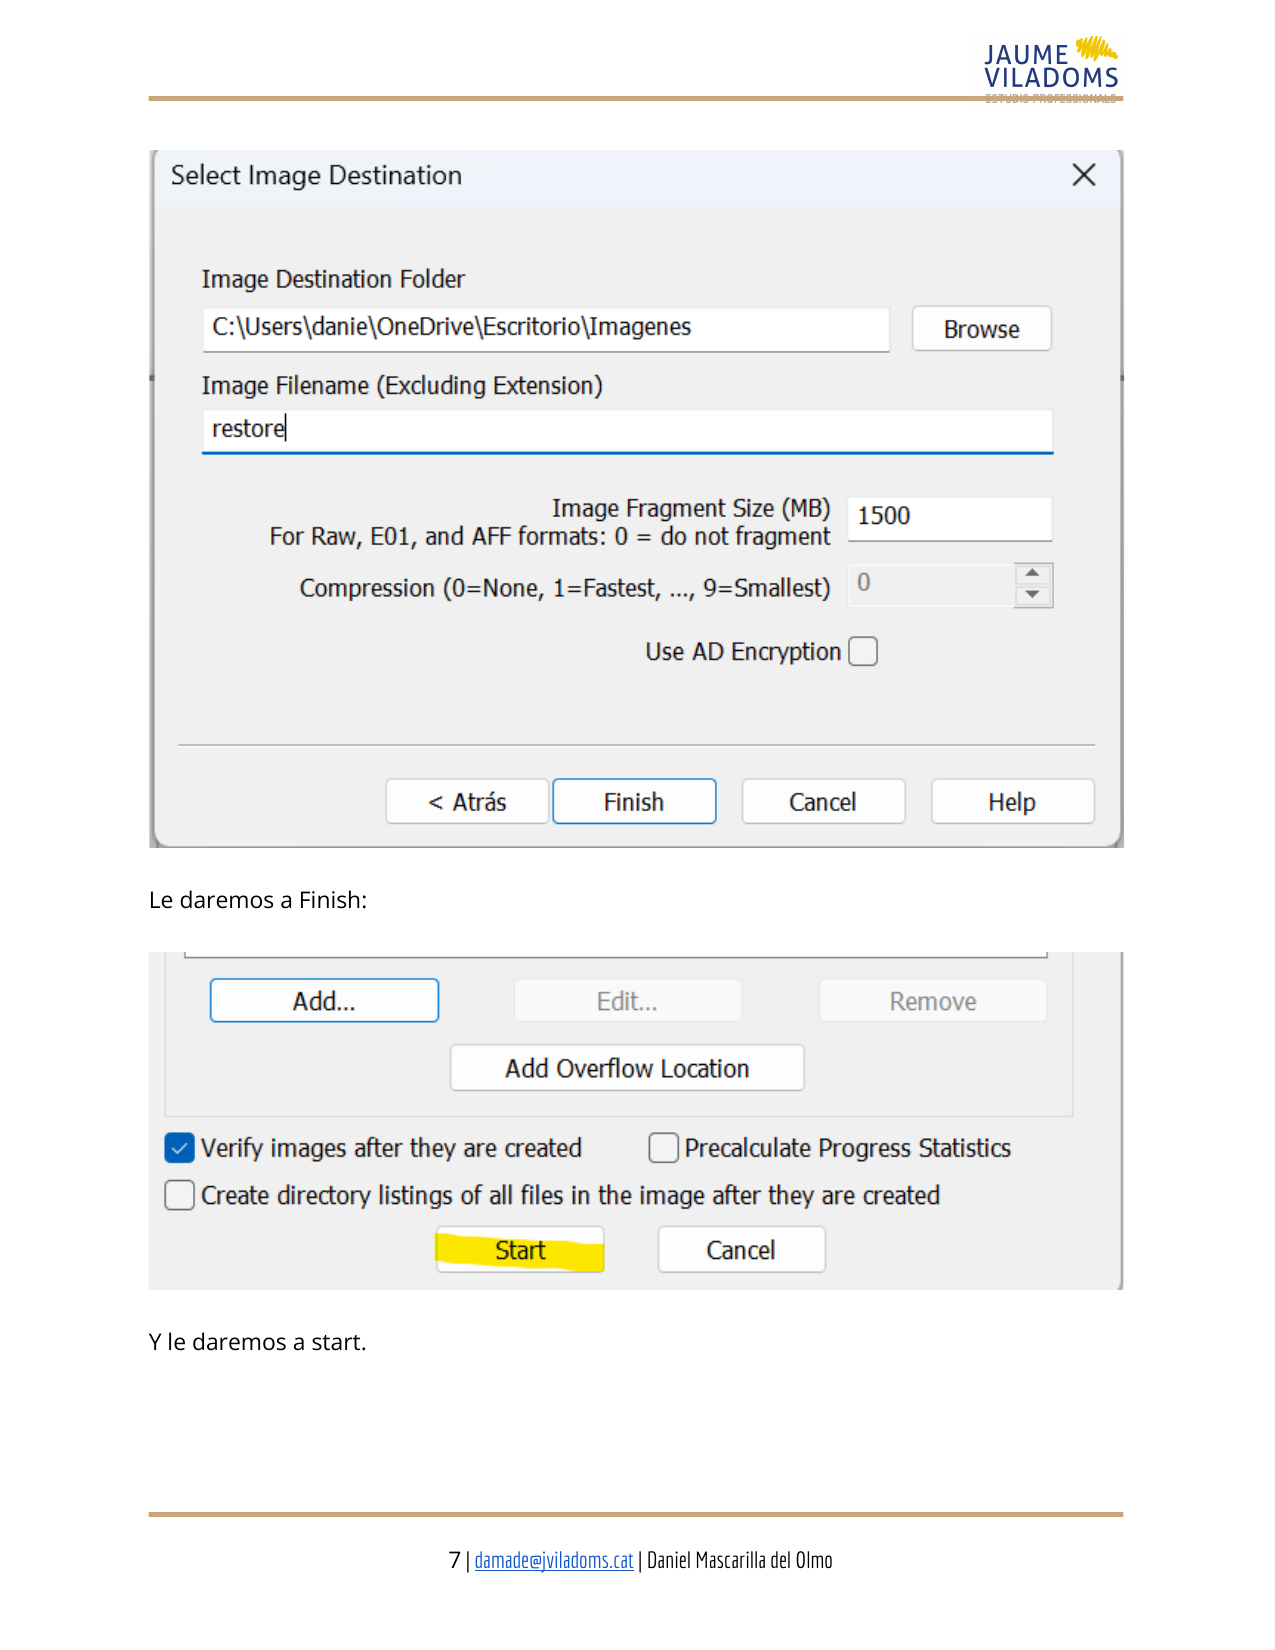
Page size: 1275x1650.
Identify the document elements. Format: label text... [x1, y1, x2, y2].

picture [148, 1512, 1124, 1517]
text Le daremos a Finish: [148, 884, 1125, 916]
text Y le daremos a start. [148, 1326, 1125, 1357]
picture [148, 952, 1124, 1290]
picture [149, 150, 1125, 848]
picture [148, 36, 1125, 107]
